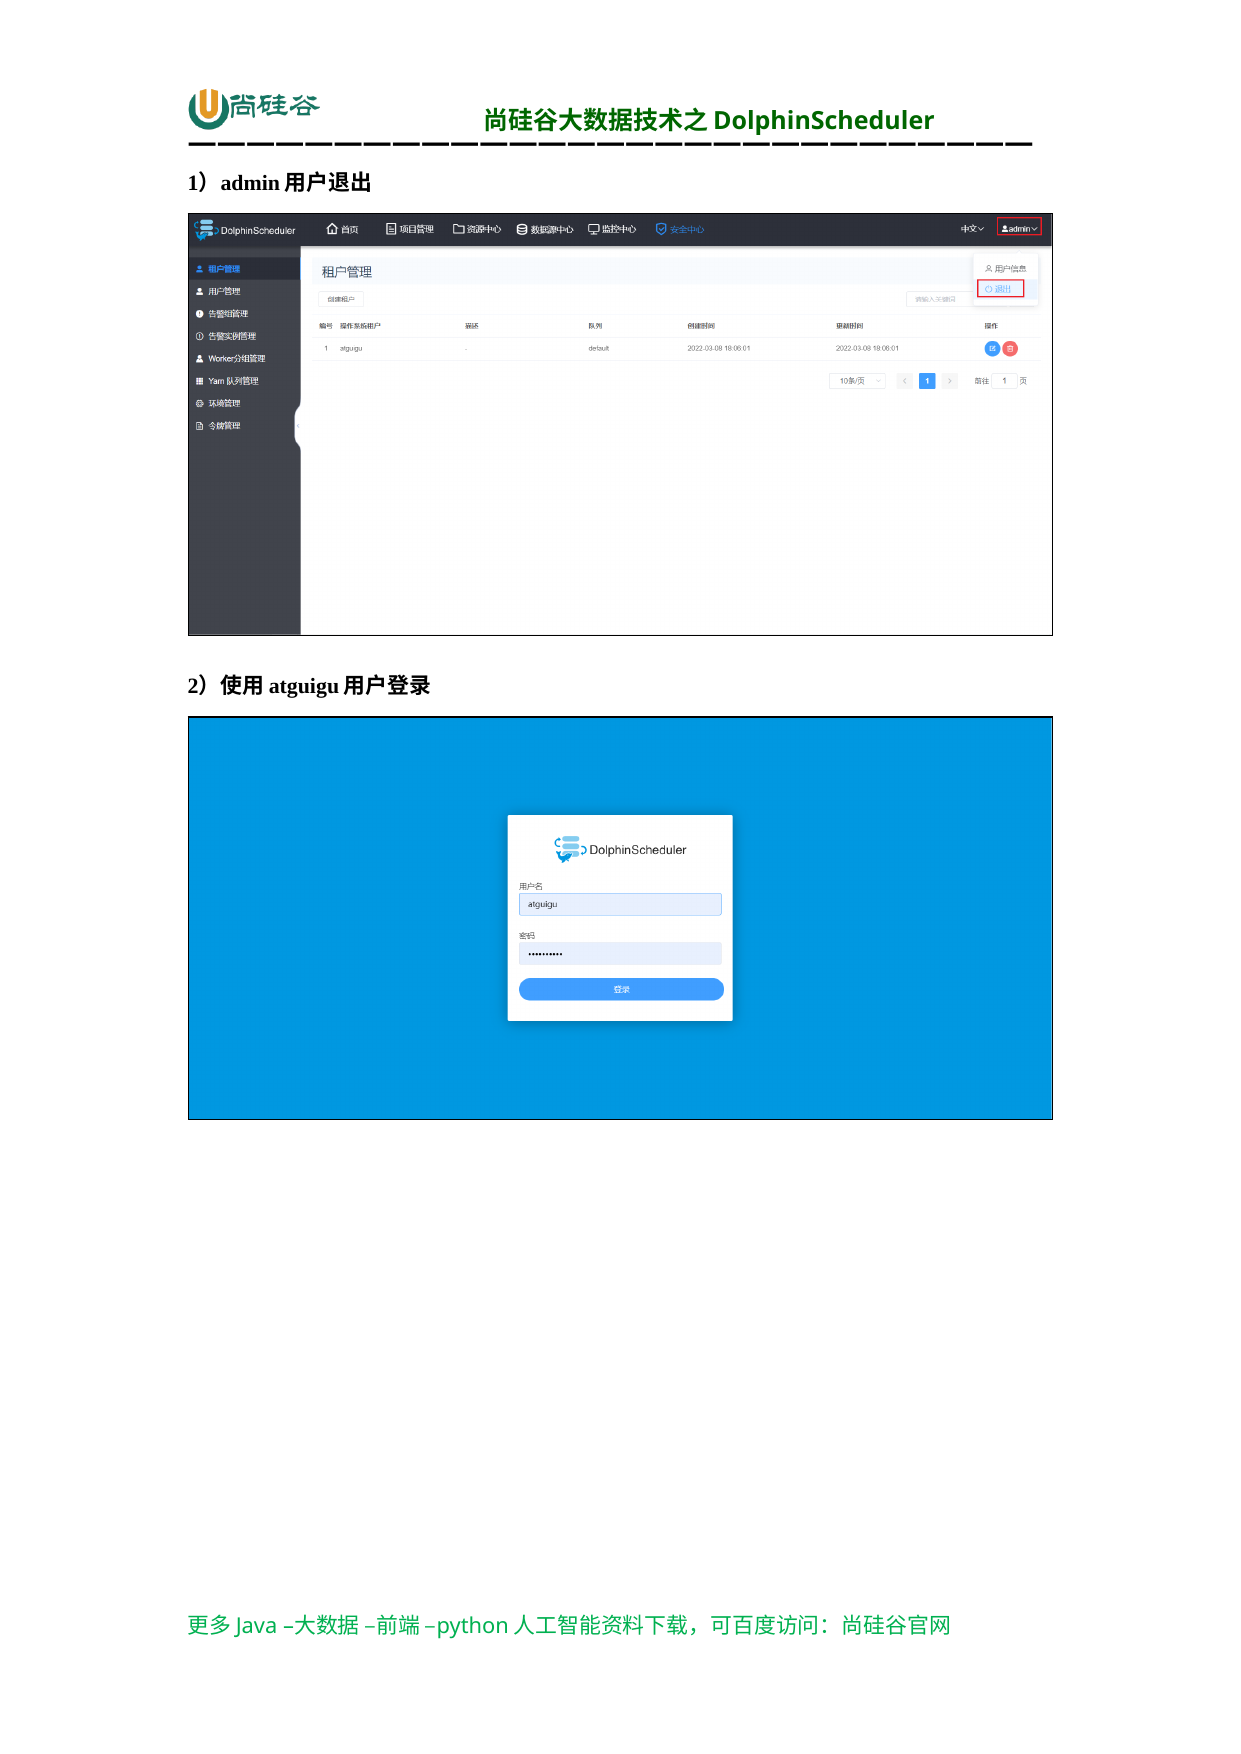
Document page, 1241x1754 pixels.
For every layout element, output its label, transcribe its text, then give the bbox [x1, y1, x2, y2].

picture [189, 214, 1052, 635]
text 1）admin用户退出 [187, 165, 1053, 197]
text 2）使用atguigu用户登录 [187, 668, 1053, 701]
picture [508, 816, 732, 1020]
picture [187, 88, 320, 130]
